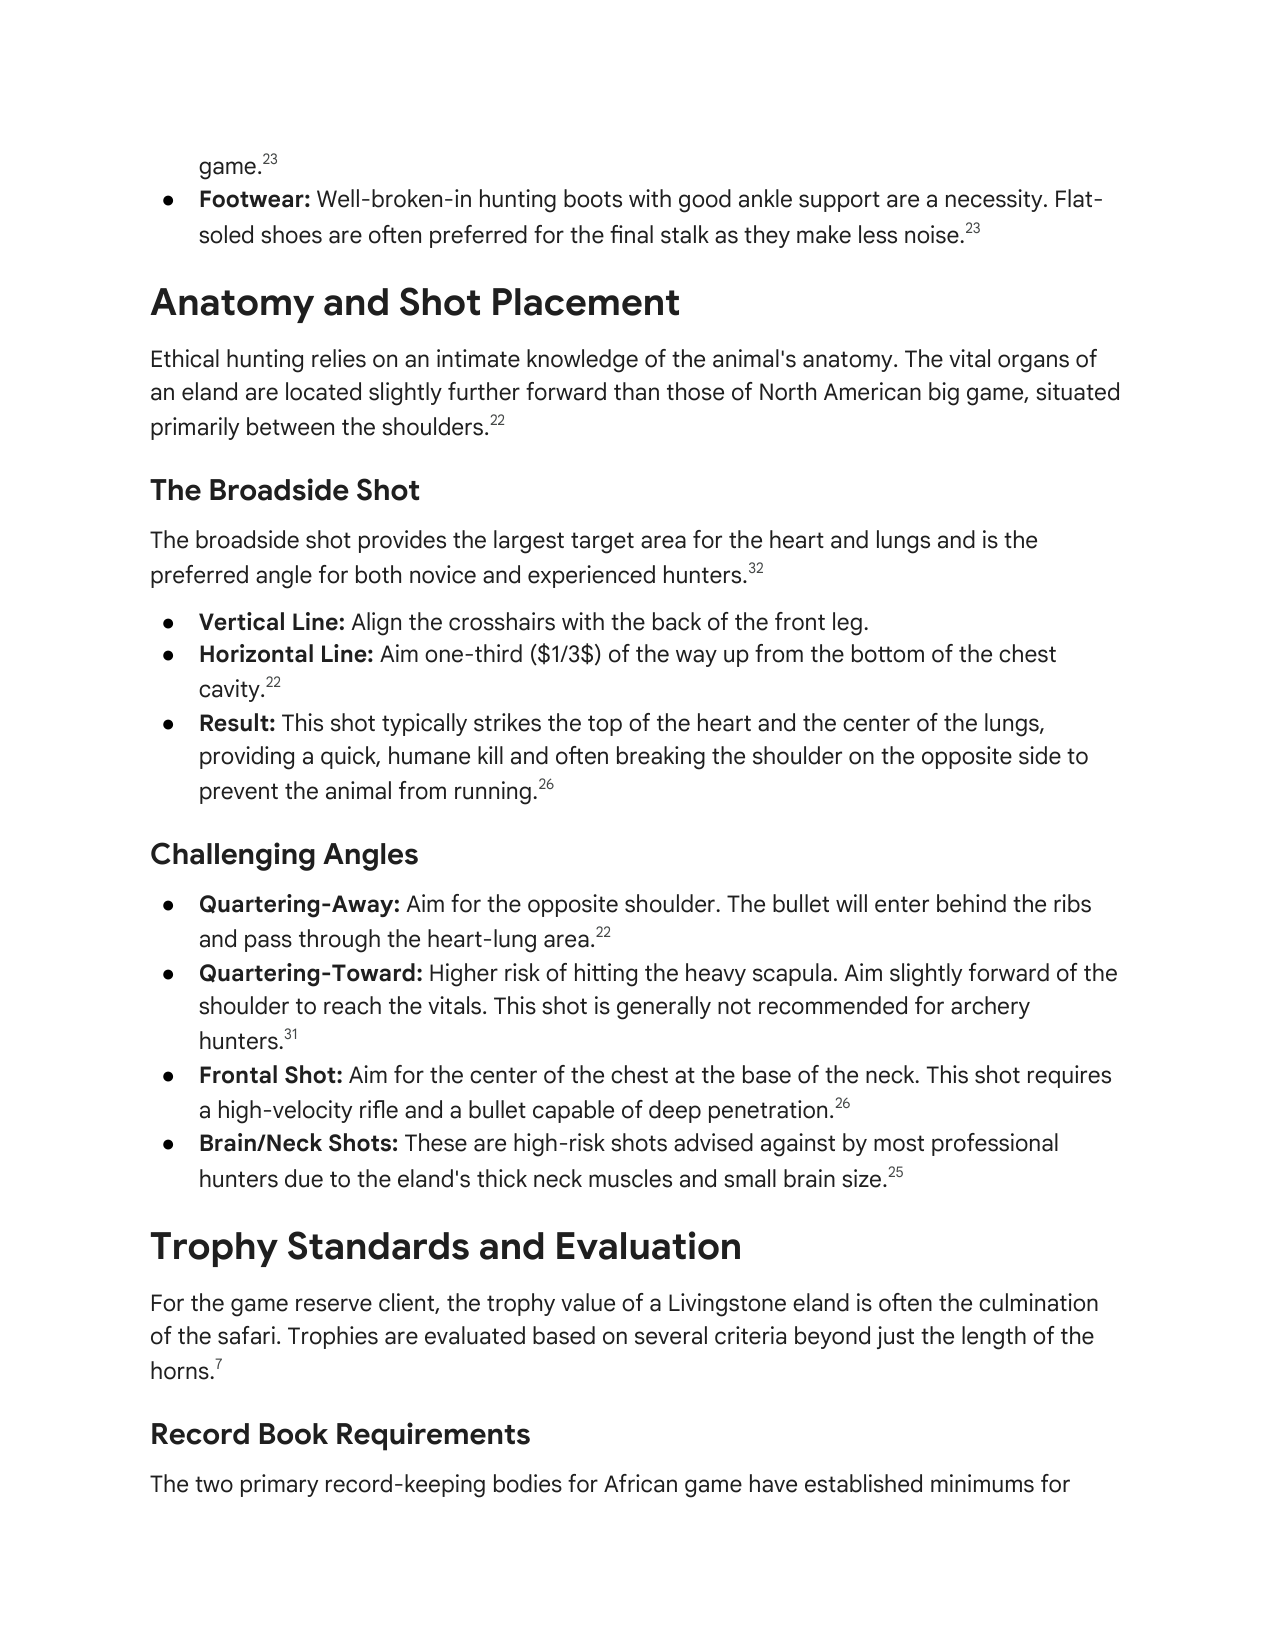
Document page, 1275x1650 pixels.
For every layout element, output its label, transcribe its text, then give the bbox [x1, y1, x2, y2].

list Brain/Neck Shots: These are high-risk shots advised against by most professional hunters due to the eland's thick neck muscles and small brain size.25 [161, 1130, 1125, 1194]
subtitle Record Book Requirements [150, 1416, 1125, 1453]
list Quartering-Away: Aim for the opposite shoulder. The bullet will enter behind the ribs and pass through the heart-lung area.22 [161, 890, 1125, 954]
list Horizontal Line: Aim one-third ($1/3$) of the way up from the bottom of the chest cavity.22 [161, 640, 1125, 705]
list Footwear: Well-broken-in hunting boots with good ankle support are a necessity. Flat-soled shoes are often preferred for the final stalk as they make less noise.23 [161, 186, 1125, 250]
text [150, 1470, 1125, 1499]
subtitle Anatomy and Shot Placement [150, 279, 1125, 327]
list Vertical Line: Align the crosshairs with the back of the front leg. [161, 608, 1125, 636]
text Ethical hunting relies on an intimate knowledge of the animal's anatomy. The vital organs of an eland are located slightly further forward than those of North American big game, situated primarily between the shoulders.22 [150, 346, 1125, 443]
list Quartering-Toward: Higher risk of hitting the heavy scapula. Aim slightly forward of the shoulder to reach the vitals. This shot is generally not recommended for archery hunters.31 [161, 959, 1125, 1056]
subtitle Trophy Standards and Evaluation [150, 1223, 1125, 1271]
text For the game reserve client, the trophy value of a Livingstone eland is often the culmination of the safari. Trophies are evaluated based on several criteria beyond just the length of the horns.7 [150, 1289, 1125, 1387]
list Result: This shot typically strikes the top of the heart and the center of the lungs, providing a quick, humane kill and often breaking the shoulder on the opposite side to prevent the animal from running.26 [161, 709, 1125, 806]
list Frontal Shot: Aim for the center of the chest at the base of the neck. This shot requires a high-velocity rifle and a bullet capable of deep penetration.26 [161, 1061, 1125, 1125]
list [161, 150, 1125, 181]
subtitle The Broadside Shot [150, 472, 1125, 509]
subtitle Challenging Angles [150, 836, 1125, 872]
text The broadside shot provides the largest target area for the heart and lungs and is the preferred angle for both novice and experienced hunters.32 [150, 526, 1125, 591]
